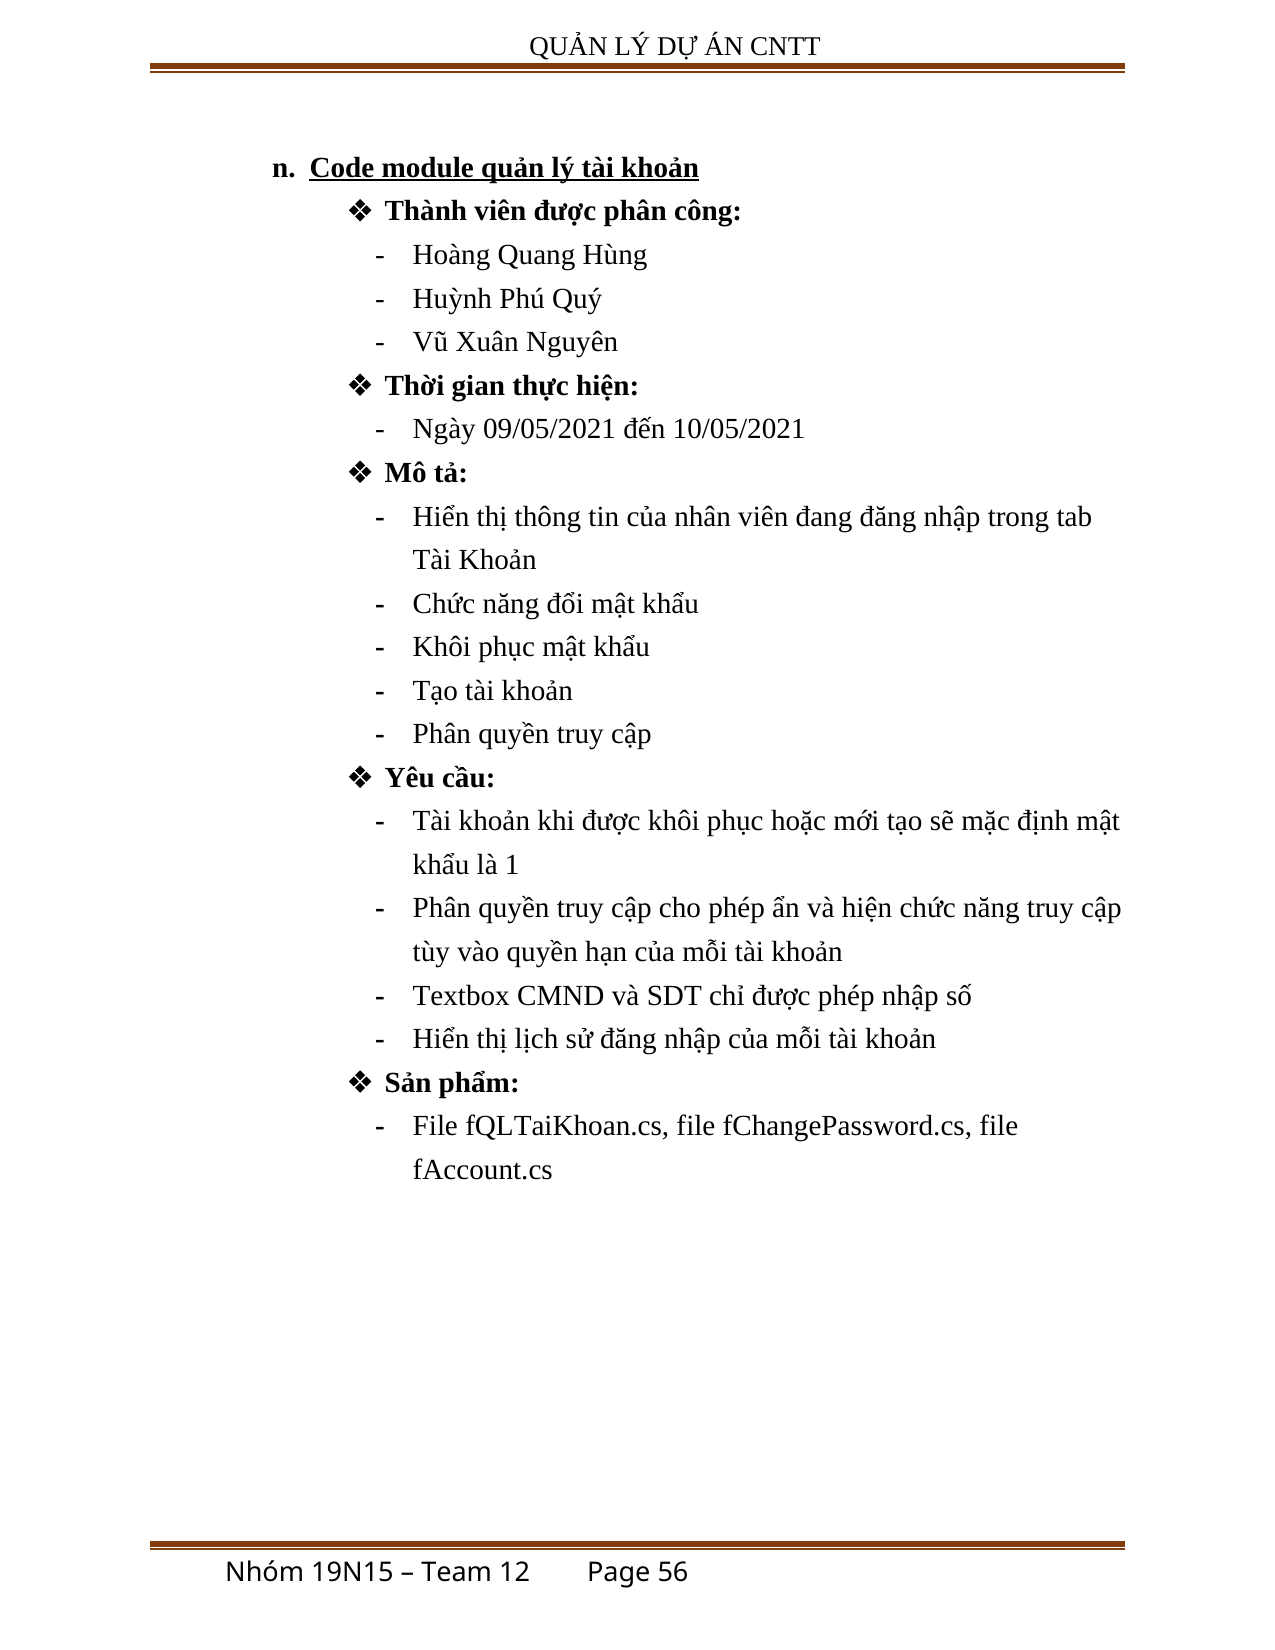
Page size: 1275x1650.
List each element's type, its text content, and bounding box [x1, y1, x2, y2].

list Code module quản lý tài khoản [272, 150, 1125, 183]
list Thành viên được phân công: [347, 193, 1125, 227]
list Mô tả: [347, 455, 1125, 489]
list Tài khoản khi được khôi phục hoặc mới tạo sẽ mặc định mật khẩu là 1 [375, 803, 1125, 881]
list Hoàng Quang Hùng [375, 237, 1125, 271]
list Thời gian thực hiện: [347, 368, 1125, 401]
list Huỳnh Phú Quý [375, 281, 1125, 314]
list Khôi phục mật khẩu [375, 629, 1125, 663]
list Hiển thị thông tin của nhân viên đang đăng nhập trong tab Tài Khoản [375, 499, 1125, 576]
list Textbox CMND và SDT chỉ được phép nhập số [375, 978, 1125, 1011]
list Sản phẩm: [347, 1065, 1125, 1098]
list Ngày 09/05/2021 đến 10/05/2021 [375, 411, 1125, 445]
list Tạo tài khoản [375, 673, 1125, 706]
list Phân quyền truy cập cho phép ẩn và hiện chức năng truy cập tùy vào quyền hạn của mỗi tài khoản [375, 891, 1125, 968]
list File fQLTaiKhoan.cs, file fChangePassword.cs, file fAccount.cs [375, 1108, 1125, 1186]
list Phân quyền truy cập [375, 716, 1125, 750]
list Yêu cầu: [347, 760, 1125, 793]
list Hiển thị lịch sử đăng nhập của mỗi tài khoản [375, 1021, 1125, 1055]
list Vũ Xuân Nguyên [375, 324, 1125, 358]
list Chức năng đổi mật khẩu [375, 586, 1125, 619]
